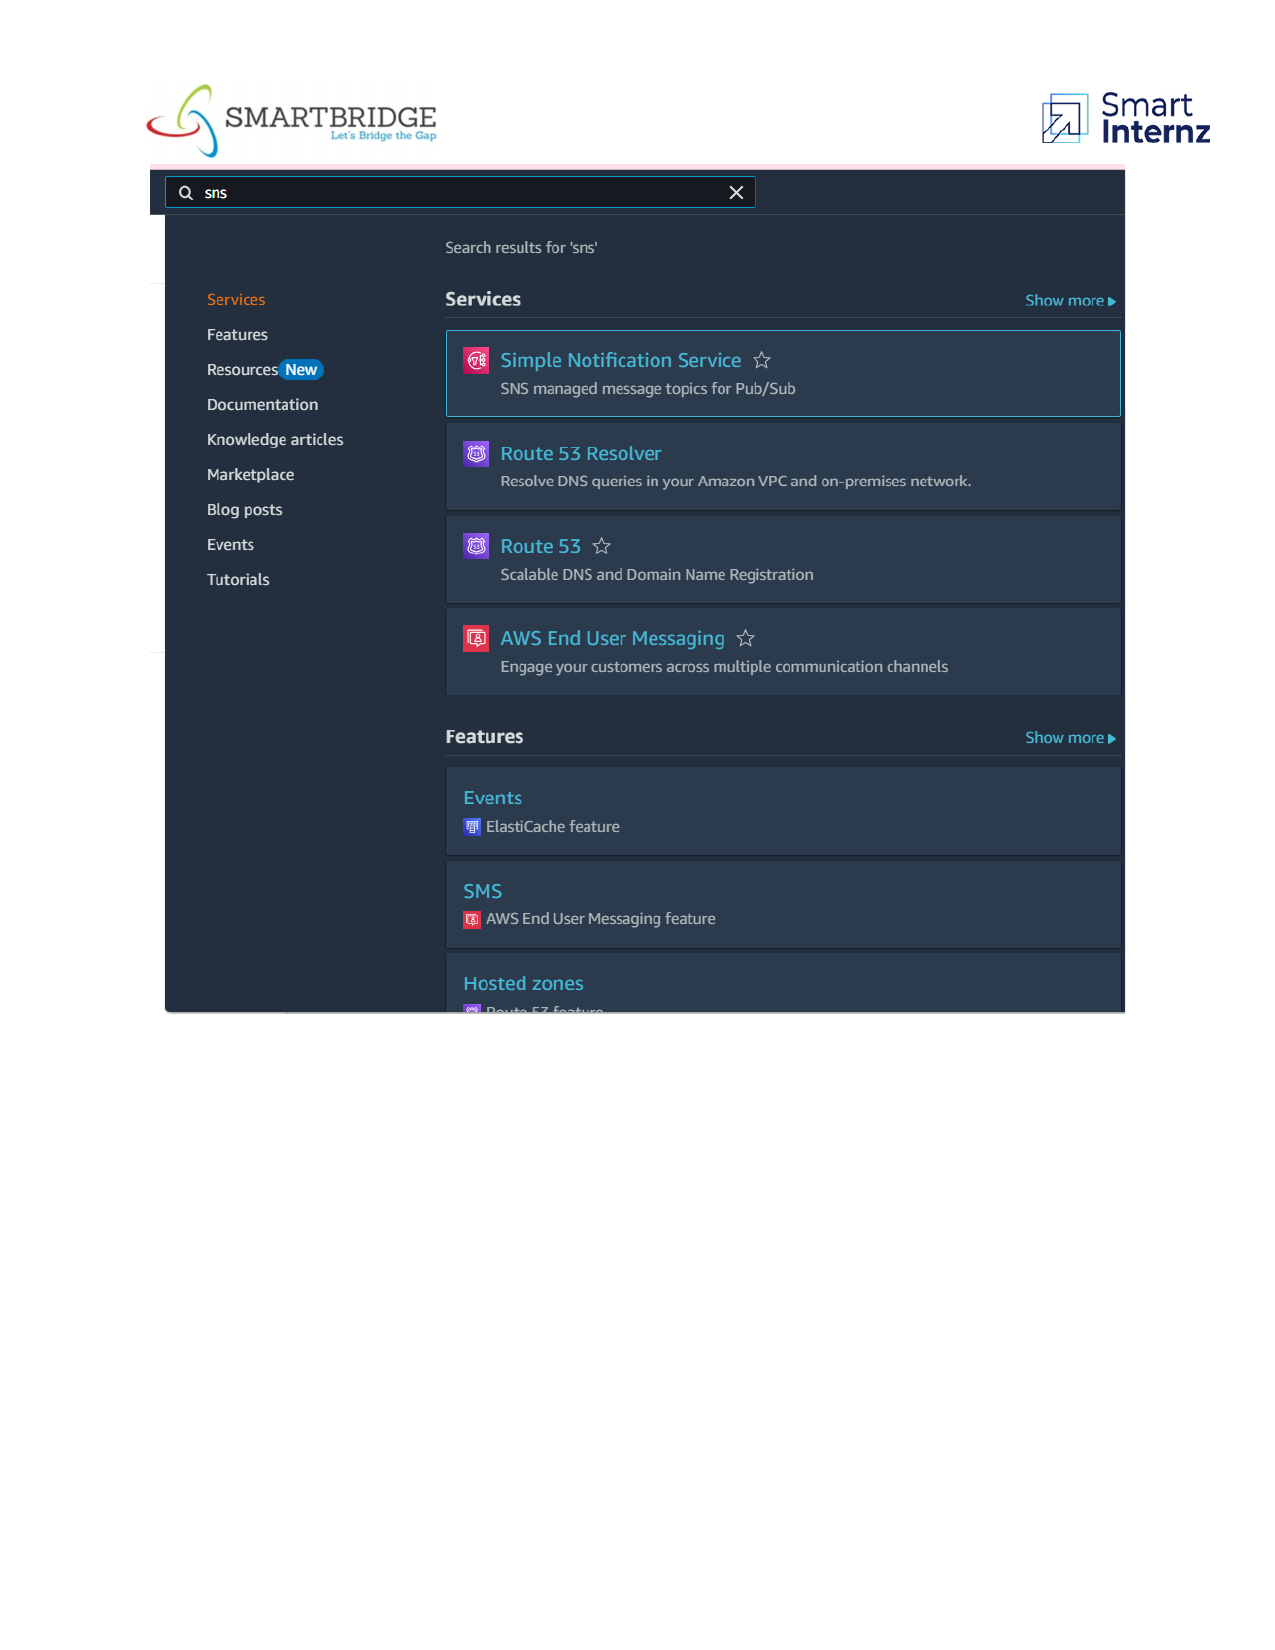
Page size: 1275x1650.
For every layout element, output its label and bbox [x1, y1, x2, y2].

picture [143, 78, 441, 163]
picture [150, 164, 1125, 1014]
picture [1037, 92, 1214, 143]
